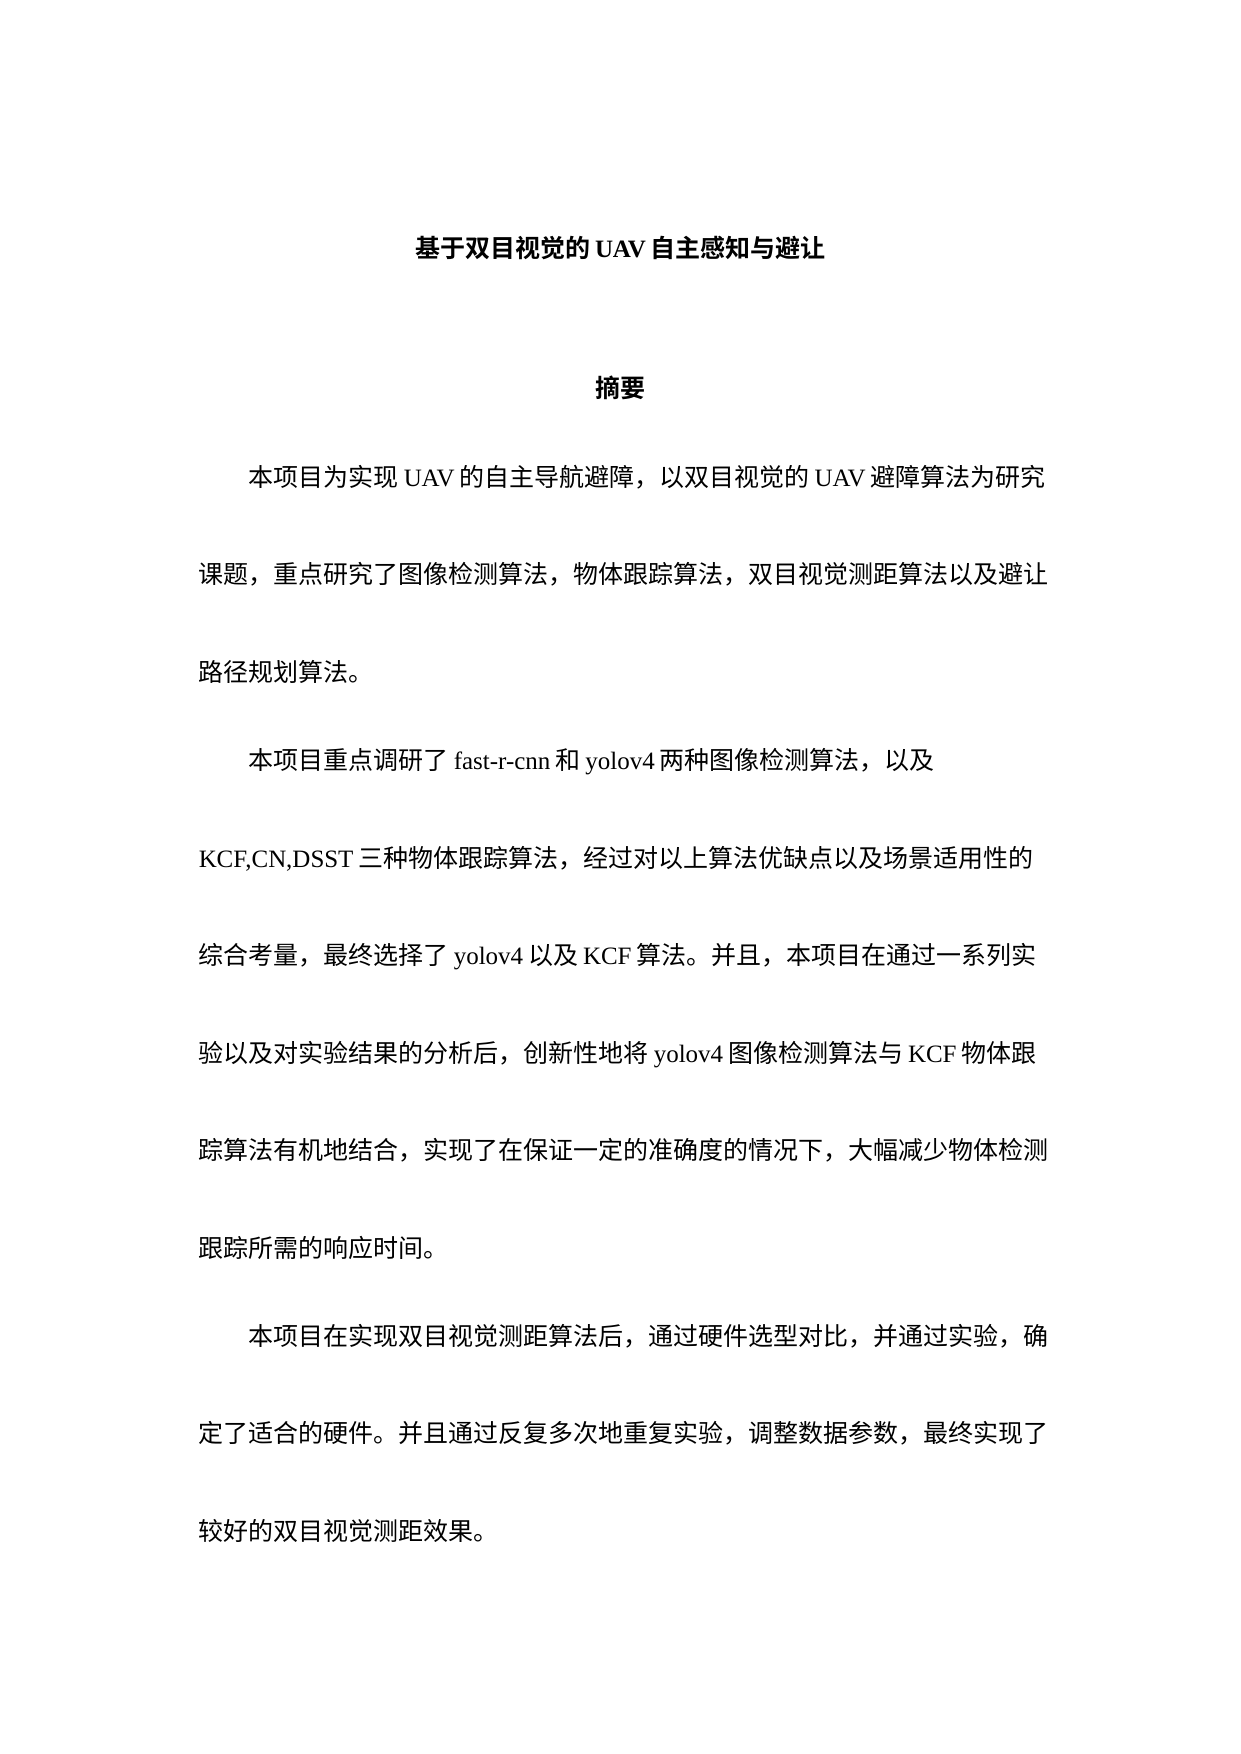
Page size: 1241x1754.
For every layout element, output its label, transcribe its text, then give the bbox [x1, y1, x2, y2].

text 本项目重点调研了fast-r-cnn和yolov4两种图像检测算法，以及KCF,CN,DSST三种物体跟踪算法，经过对以上算法优缺点以及场景适用性的综合考量，最终选择了yolov4以及KCF算法。并且，本项目在通过一系列实验以及对实验结果的分析后，创新性地将yolov4图像检测算法与KCF物体跟踪算法有机地结合，实现了在保证一定的准确度的情况下，大幅减少物体检测跟踪所需的响应时间。 [198, 726, 1053, 1279]
text 摘要 [187, 354, 1053, 419]
text 本项目在实现双目视觉测距算法后，通过硬件选型对比，并通过实验，确定了适合的硬件。并且通过反复多次地重复实验，调整数据参数，最终实现了较好的双目视觉测距效果。 [198, 1302, 1053, 1562]
text 本项目为实现UAV的自主导航避障，以双目视觉的UAV避障算法为研究课题，重点研究了图像检测算法，物体跟踪算法，双目视觉测距算法以及避让路径规划算法。 [198, 443, 1053, 703]
text 基于双目视觉的UAV自主感知与避让 [187, 214, 1053, 279]
